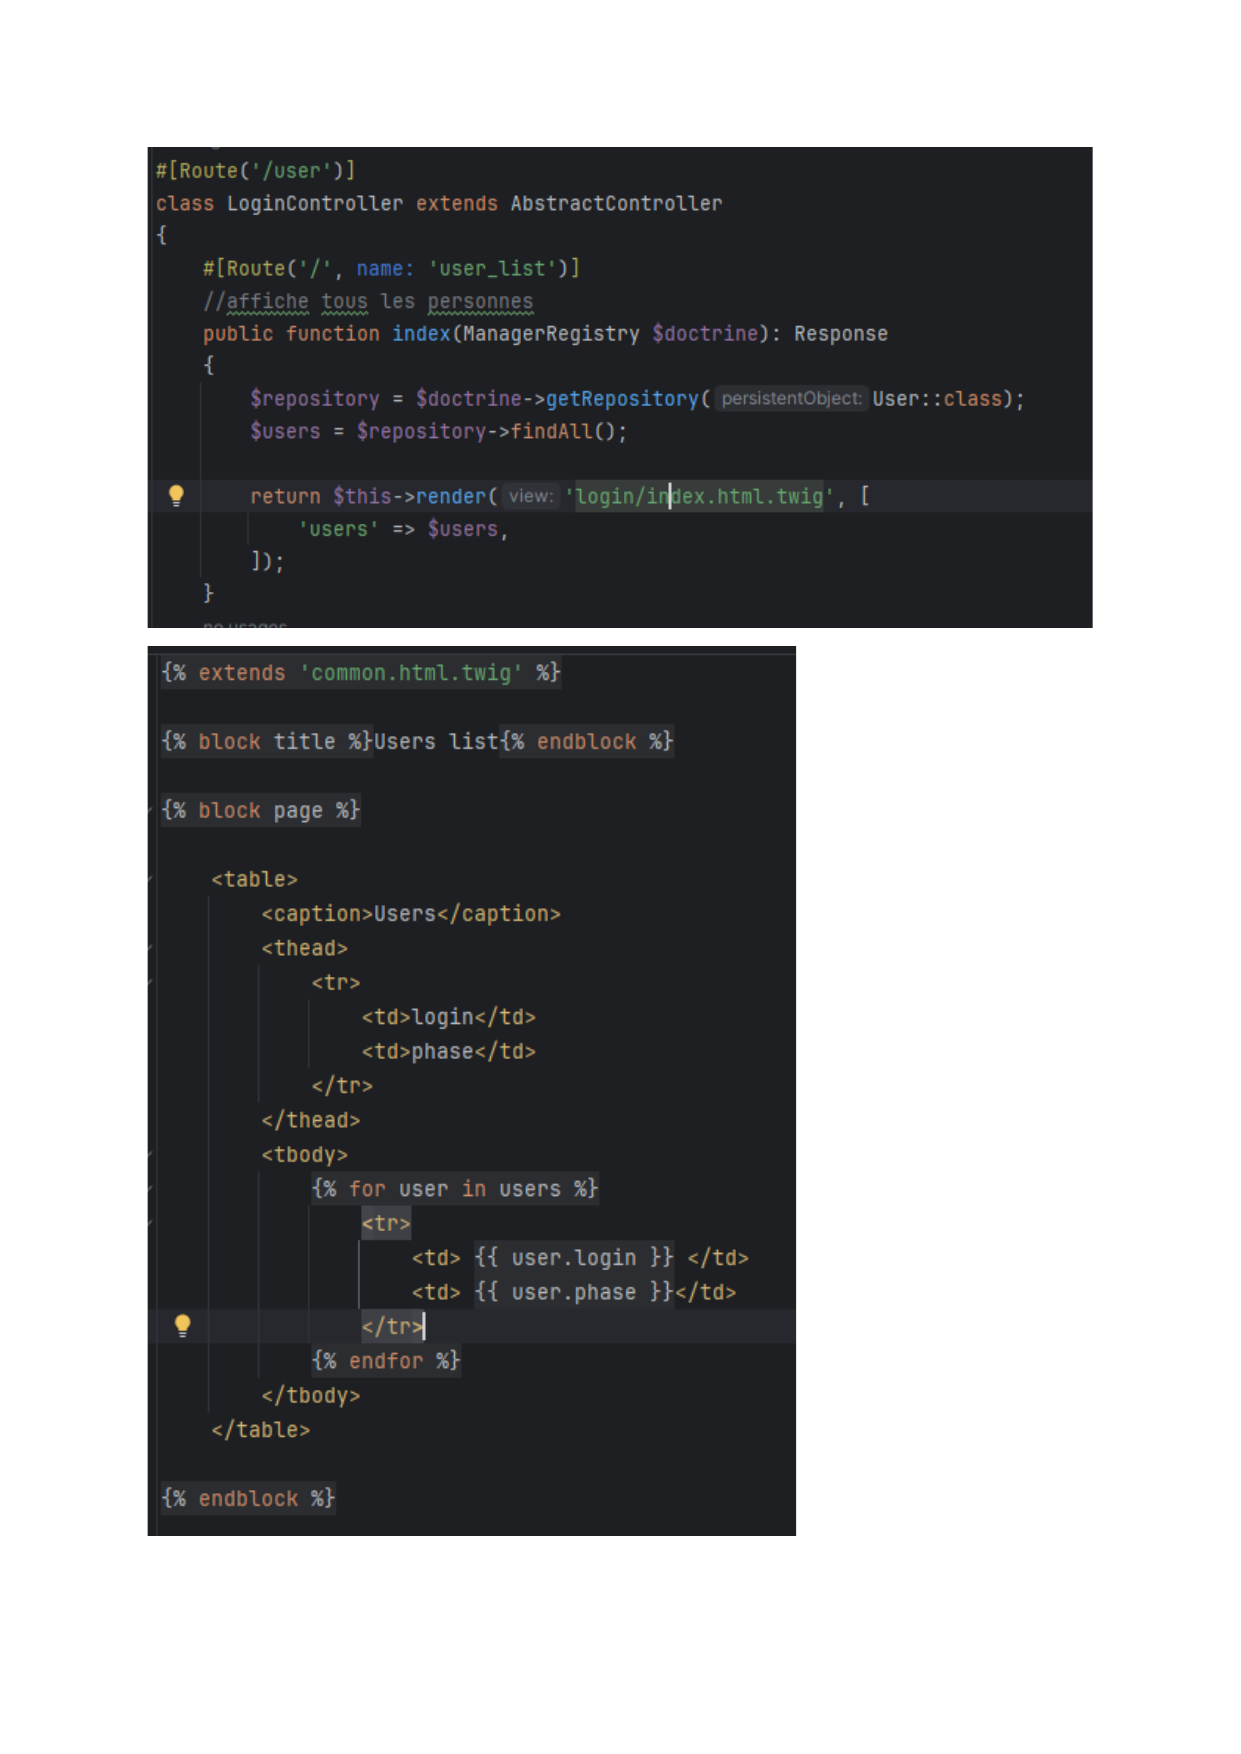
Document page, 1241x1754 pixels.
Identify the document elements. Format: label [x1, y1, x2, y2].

picture [147, 646, 797, 1536]
picture [147, 147, 1093, 628]
